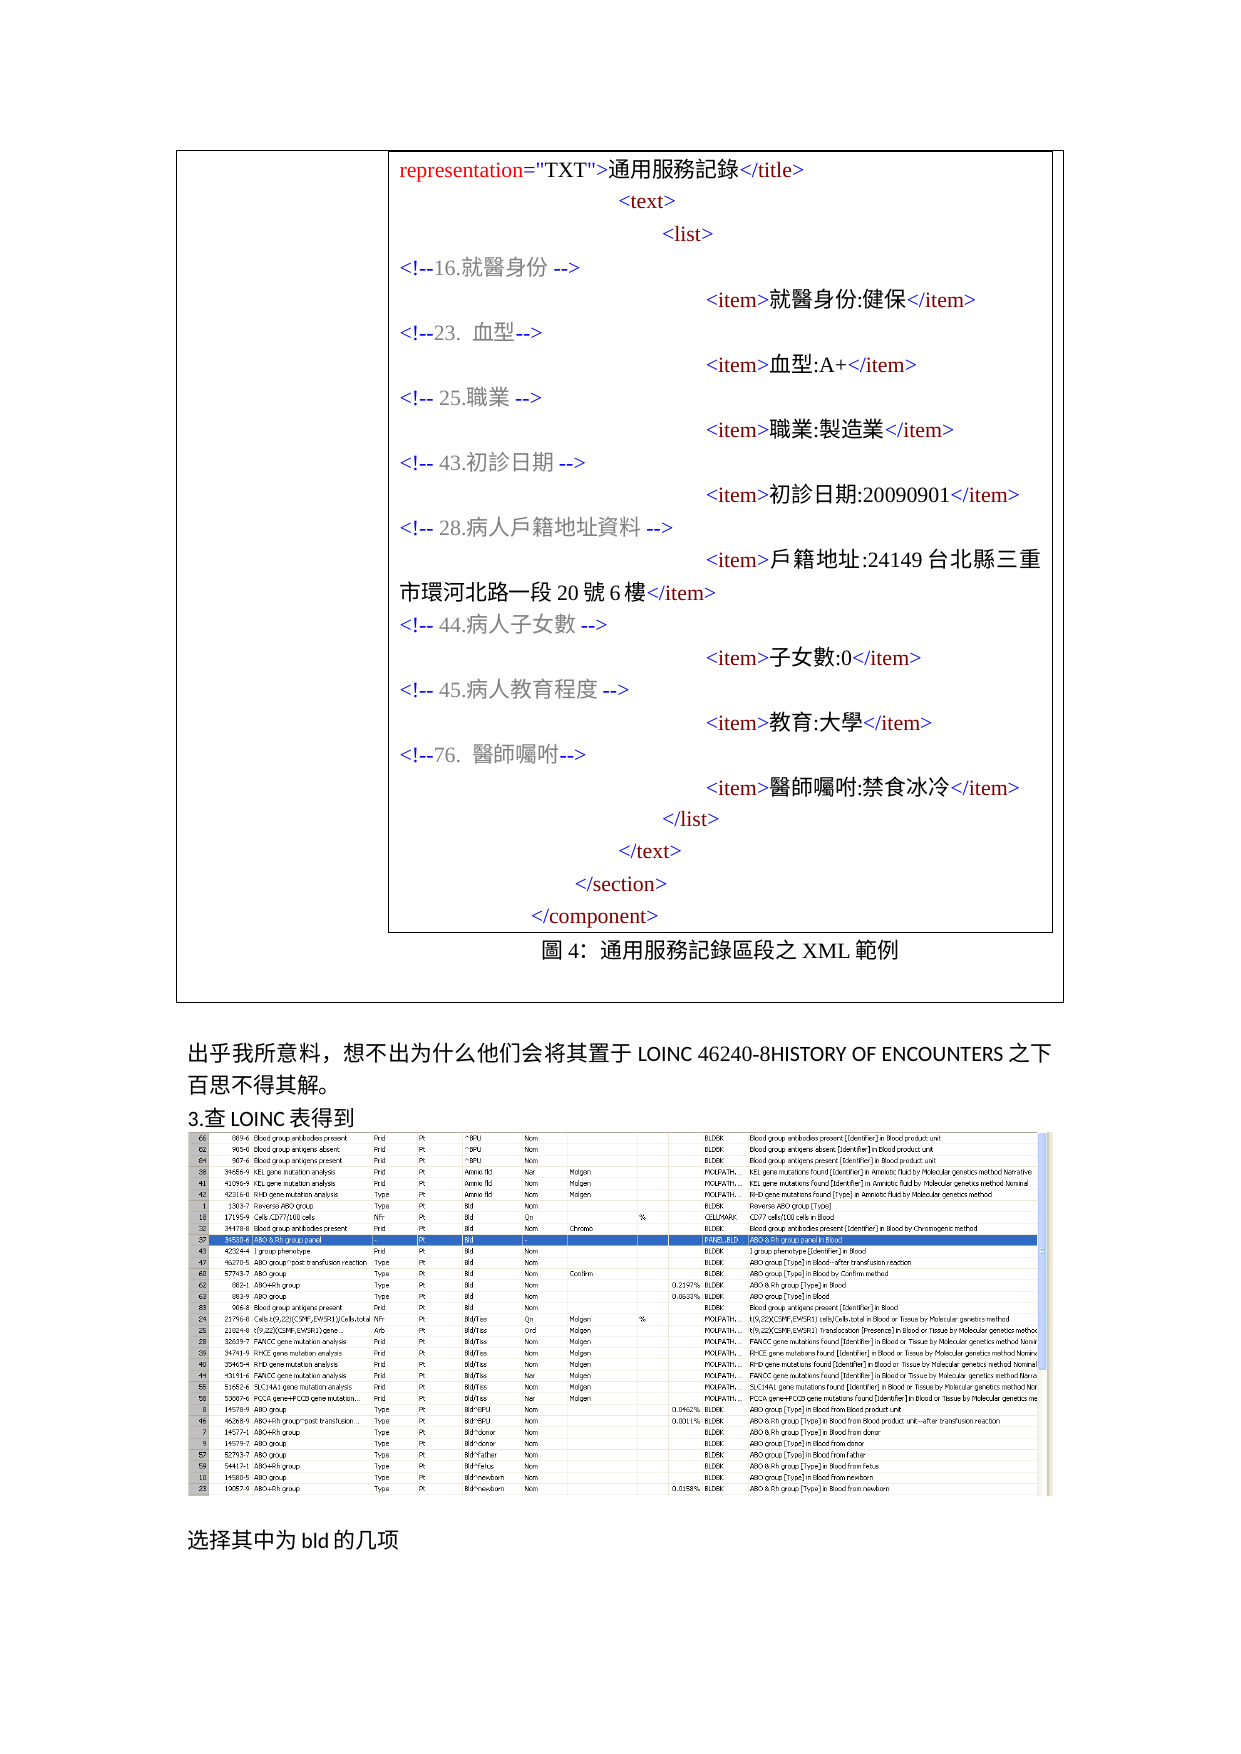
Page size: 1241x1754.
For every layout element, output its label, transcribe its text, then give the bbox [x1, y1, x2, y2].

text 3.查LOINC表得到 [187, 1100, 1053, 1132]
text 选择其中为bld的几项 [187, 1523, 1053, 1555]
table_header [177, 151, 1063, 1002]
text 出乎我所意料，想不出为什么他们会将其置于LOINC 46240-8HISTORY OF ENCOUNTERS之下，百思不得其解。 [187, 1035, 1053, 1100]
picture [187, 1132, 1053, 1496]
